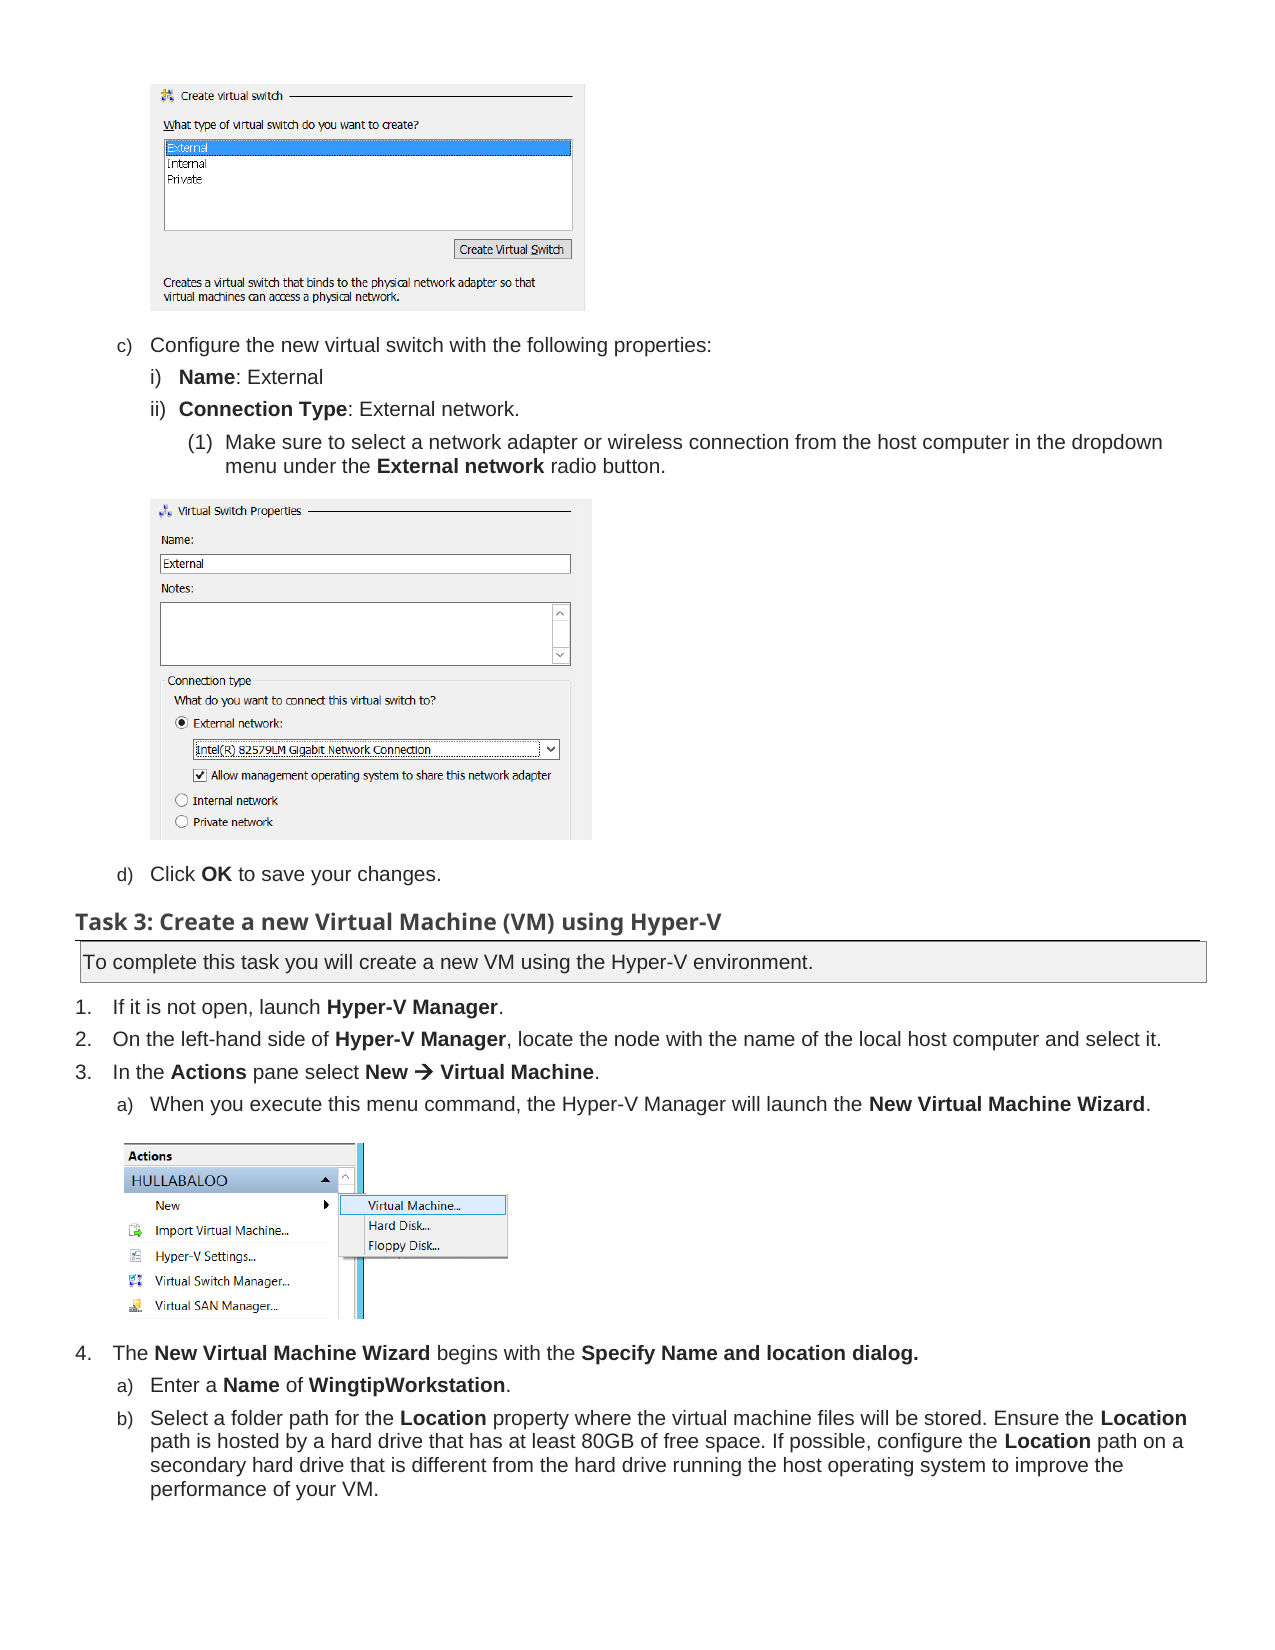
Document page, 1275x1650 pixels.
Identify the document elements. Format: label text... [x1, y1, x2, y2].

picture [117, 1137, 512, 1319]
text To complete this task you will create a new VM using the Hyper-V environment. [81, 942, 1206, 982]
text Configure the new virtual switch with the following properties: [117, 333, 1200, 357]
text Make sure to select a network adapter or wireless connection from the host computer in the dropdown menu under the External network radio button. [187, 429, 1200, 477]
picture [150, 499, 593, 840]
text Name: External [150, 365, 1200, 389]
text Enter a Name of WingtipWorkstation. [117, 1373, 1200, 1397]
text When you execute this menu command, the Hyper-V Manager will launch the New Virtual Machine Wizard. [117, 1092, 1200, 1116]
subtitle Task 3: Create a new Virtual Machine (VM) using Hyper-V [75, 906, 1200, 940]
text Connection Type: External network. [150, 397, 1200, 421]
text Click OK to save your changes. [117, 862, 1200, 886]
text The New Virtual Machine Wizard begins with the Specify Name and location dialog. [75, 1341, 1200, 1365]
text On the left-hand side of Hyper-V Manager, locate the node with the name of the local host computer and select it. [75, 1027, 1200, 1051]
list If it is not open, launch Hyper-V Manager. [75, 995, 1200, 1019]
text In the Actions pane select New Virtual Machine. [75, 1059, 1200, 1083]
picture [150, 84, 586, 311]
text Select a folder path for the Location property where the virtual machine files will be stored. Ensure the Location path is hosted by a hard drive that has at least 80GB of free space. If possible, configure the Location path on a secondary hard drive that is different from the hard drive running the host operating system to improve the performance of your VM. [117, 1405, 1200, 1501]
